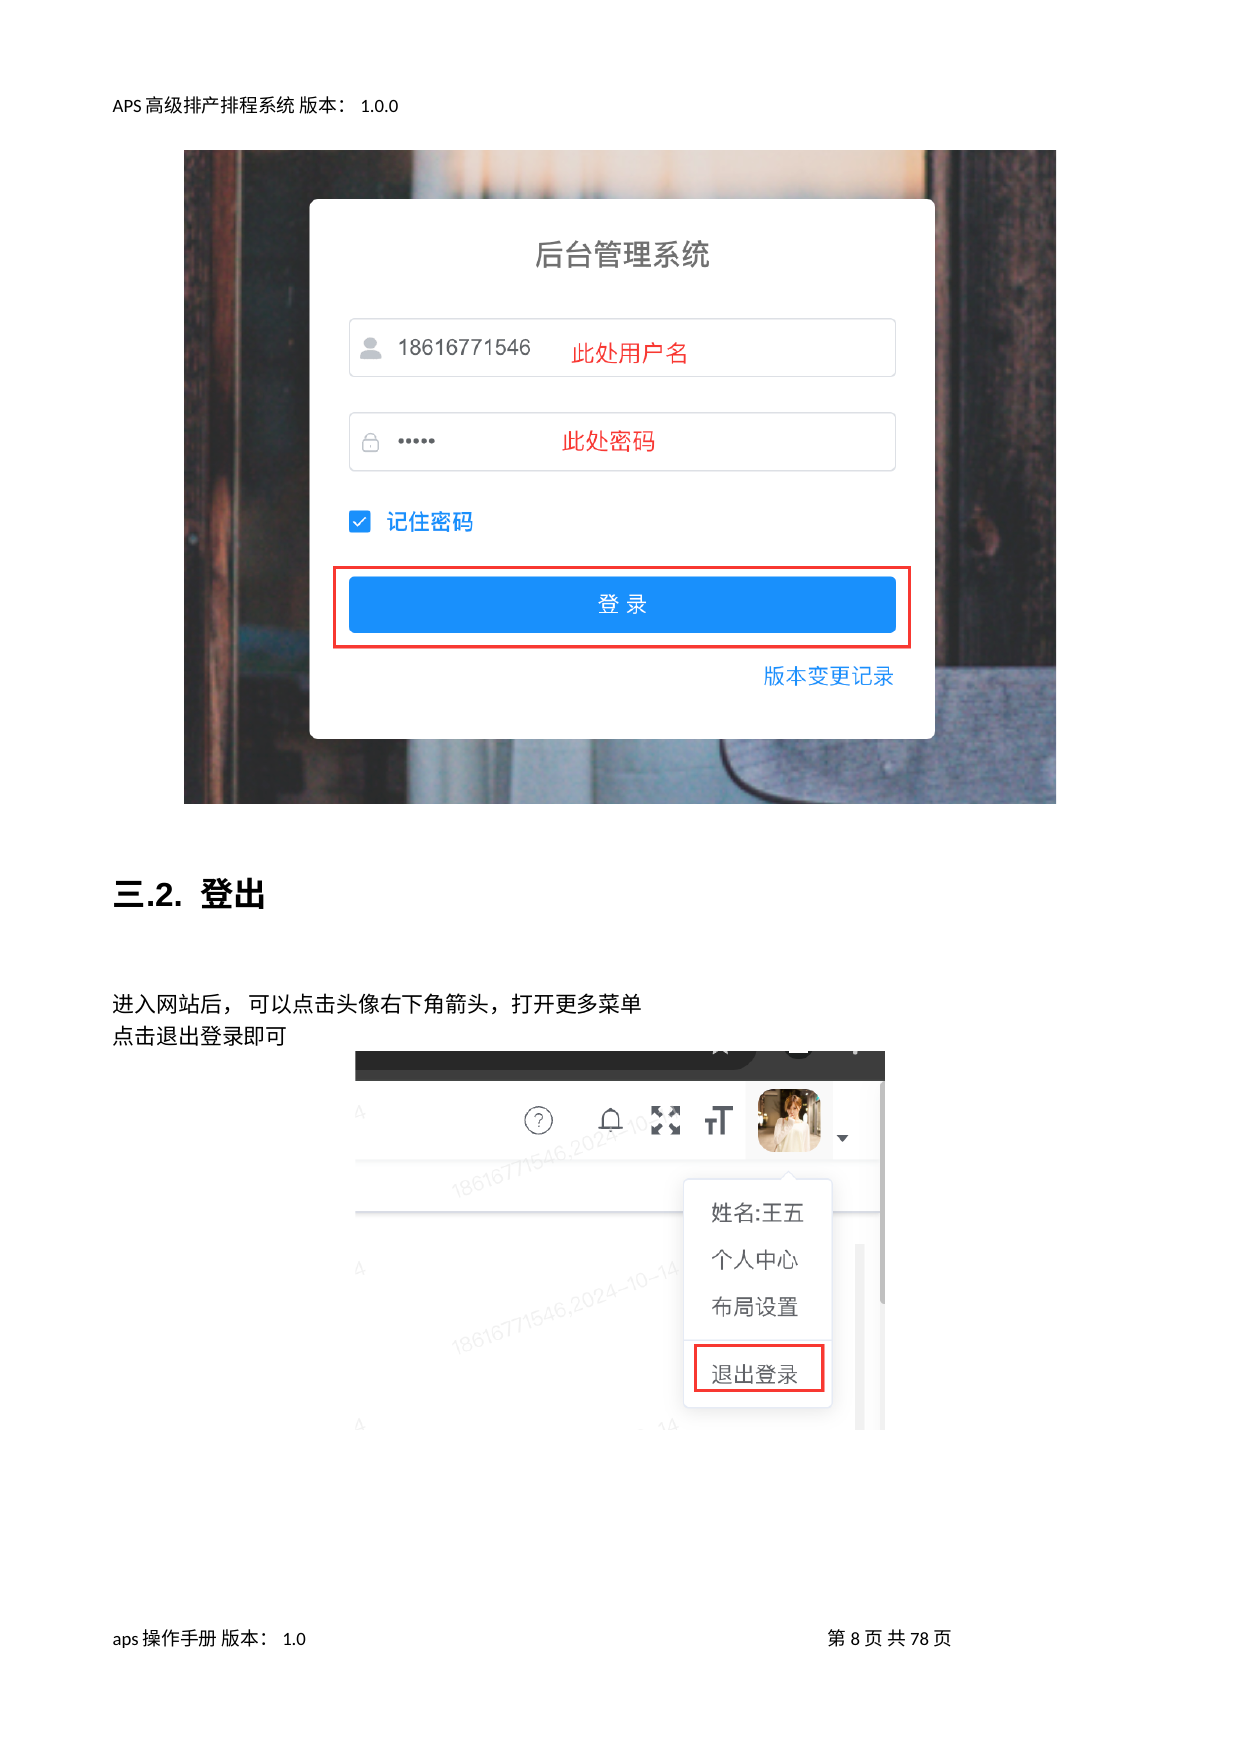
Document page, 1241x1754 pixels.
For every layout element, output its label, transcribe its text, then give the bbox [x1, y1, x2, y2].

text 进入网站后， 可以点击头像右下角箭头，打开更多菜单 [112, 986, 1128, 1019]
picture [355, 1051, 885, 1430]
picture [184, 150, 1057, 804]
text 点击退出登录即可 [112, 1019, 1128, 1051]
subtitle 登出 [112, 859, 1128, 924]
